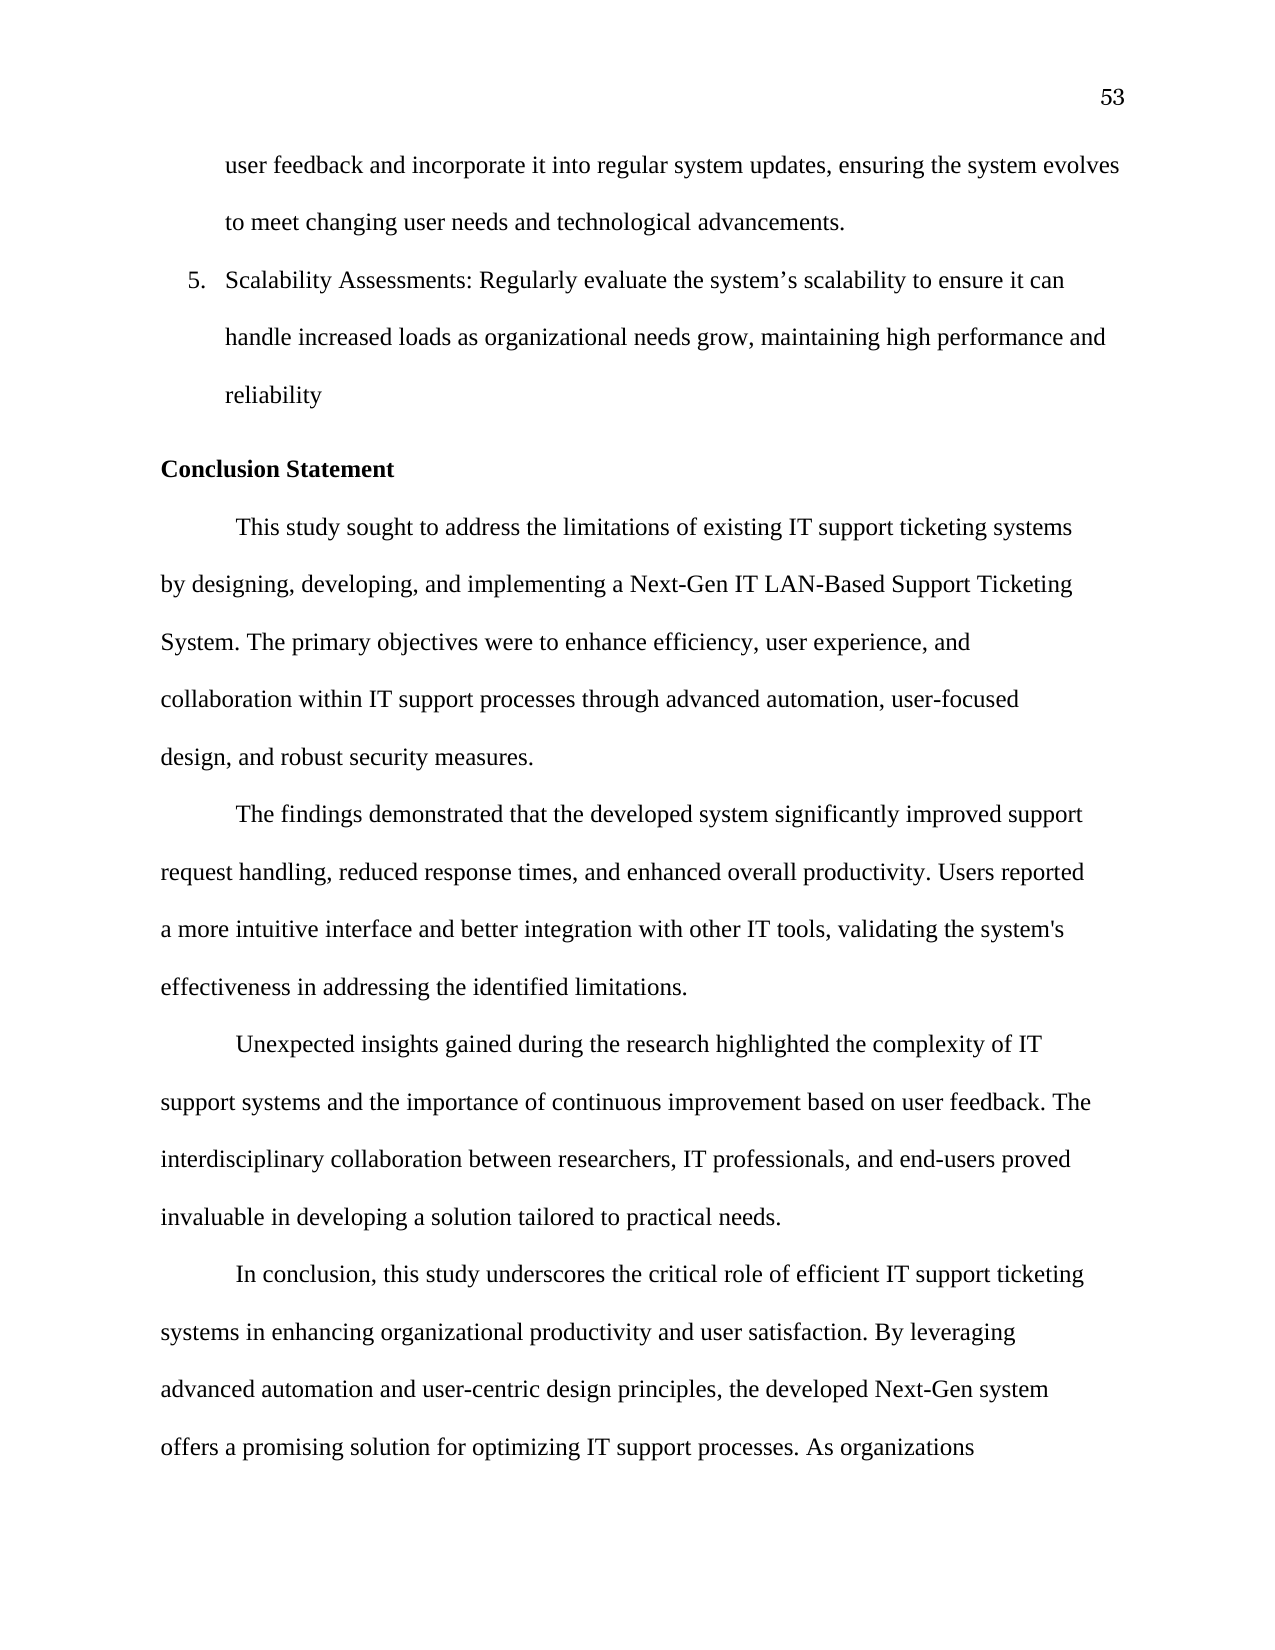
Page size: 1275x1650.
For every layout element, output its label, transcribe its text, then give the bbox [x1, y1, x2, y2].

text This study sought to address the limitations of existing IT support ticketing systems by designing, developing, and implementing a Next-Gen IT LAN-Based Support Ticketing System. The primary objectives were to enhance efficiency, user experience, and collaboration within IT support processes through advanced automation, user-focused design, and robust security measures. [160, 512, 1094, 770]
list Scalability Assessments: Regularly evaluate the system’s scalability to ensure it can handle increased loads as organizational needs grow, maintaining high performance and reliability [187, 265, 1125, 409]
subtitle Conclusion Statement [160, 454, 1125, 483]
text The findings demonstrated that the developed system significantly improved support request handling, reduced response times, and enhanced overall productivity. Users reported a more intuitive interface and better integration with other IT tools, validating the system's effectiveness in addressing the identified limitations. [160, 799, 1094, 1000]
text Unexpected insights gained during the research highlighted the complexity of IT support systems and the importance of continuous improvement based on user feedback. The interdisciplinary collaboration between researchers, IT professionals, and end-users proved invaluable in developing a solution tailored to practical needs. [160, 1029, 1094, 1230]
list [187, 150, 1125, 236]
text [160, 1259, 1094, 1460]
